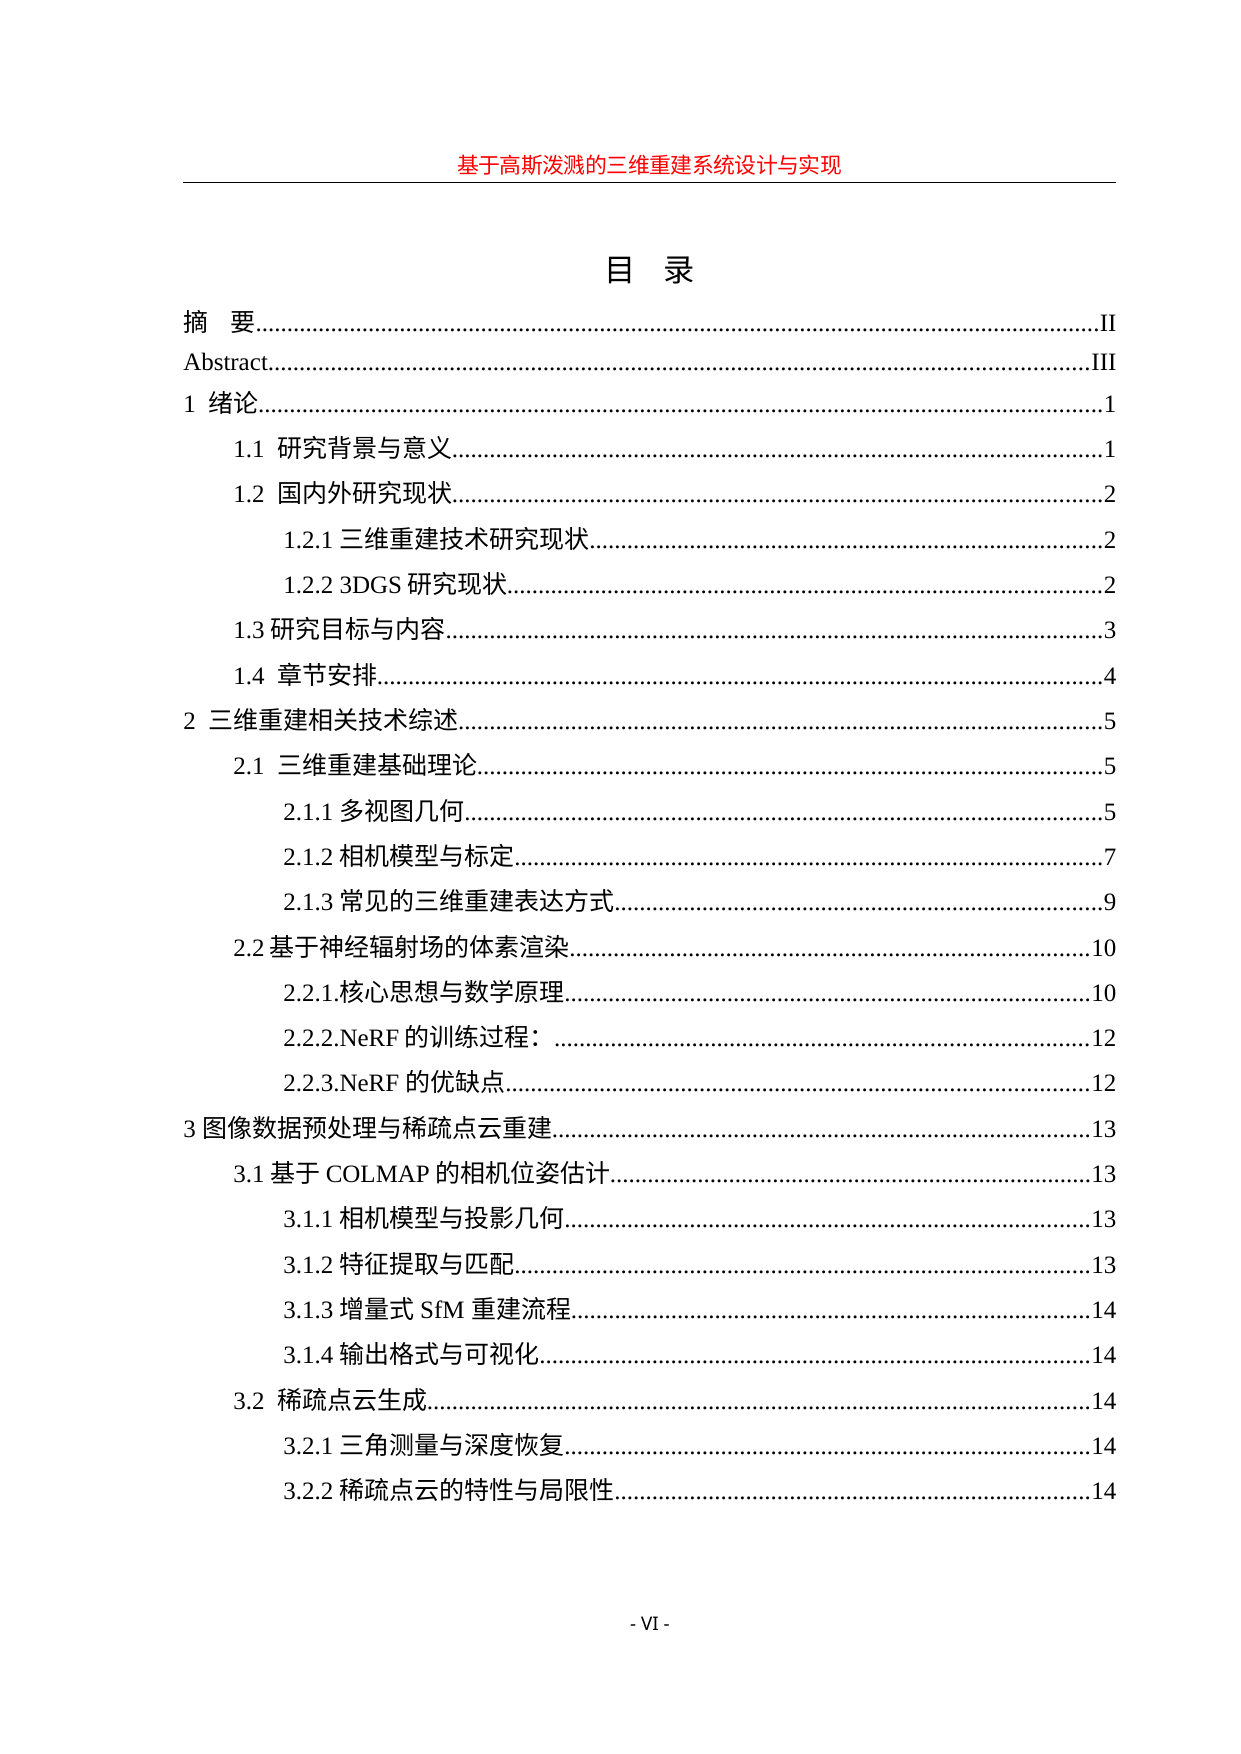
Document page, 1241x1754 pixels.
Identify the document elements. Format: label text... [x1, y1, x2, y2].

text 3.1.4 输出格式与可视化 14 [283, 1335, 1116, 1371]
text 3.2 稀疏点云生成 14 [233, 1380, 1116, 1416]
text 2.1.1 多视图几何 5 [283, 791, 1116, 827]
text 1.4 章节安排 4 [233, 655, 1116, 691]
text 2.2.3.NeRF 的优缺点 12 [283, 1063, 1116, 1099]
text 2.2.1.核心思想与数学原理 10 [283, 972, 1116, 1008]
text 2.1.3 常见的三维重建表达方式 9 [283, 882, 1116, 918]
text 2 三维重建相关技术综述 5 [183, 700, 1116, 737]
text 3.2.2 稀疏点云的特性与局限性 14 [283, 1471, 1116, 1507]
text 摘 要 II [183, 302, 1116, 338]
text 1 绪论 1 [183, 383, 1116, 419]
text 目 录 [183, 246, 1116, 291]
text 1.3 研究目标与内容 3 [233, 610, 1116, 646]
text 1.2 国内外研究现状 2 [233, 474, 1116, 510]
text Abstract III [183, 347, 1116, 376]
text 1.2.1 三维重建技术研究现状 2 [283, 519, 1116, 555]
text 2.1.2 相机模型与标定 7 [283, 836, 1116, 873]
text 1.2.2 3DGS研究现状 2 [283, 564, 1116, 601]
text 3.1.2 特征提取与匹配 13 [283, 1244, 1116, 1280]
text 1.1 研究背景与意义 1 [233, 428, 1116, 465]
text 2.1 三维重建基础理论 5 [233, 746, 1116, 782]
text 3.1 基于COLMAP的相机位姿估计 13 [233, 1153, 1116, 1190]
text 2.2基于神经辐射场的体素渲染 10 [233, 927, 1116, 963]
text 3.2.1 三角测量与深度恢复 14 [283, 1425, 1116, 1462]
text 3.1.3 增量式 SfM 重建流程 14 [283, 1289, 1116, 1326]
text 3 图像数据预处理与稀疏点云重建 13 [183, 1108, 1116, 1144]
text 2.2.2.NeRF的训练过程： 12 [283, 1018, 1116, 1054]
text 3.1.1 相机模型与投影几何 13 [283, 1199, 1116, 1235]
